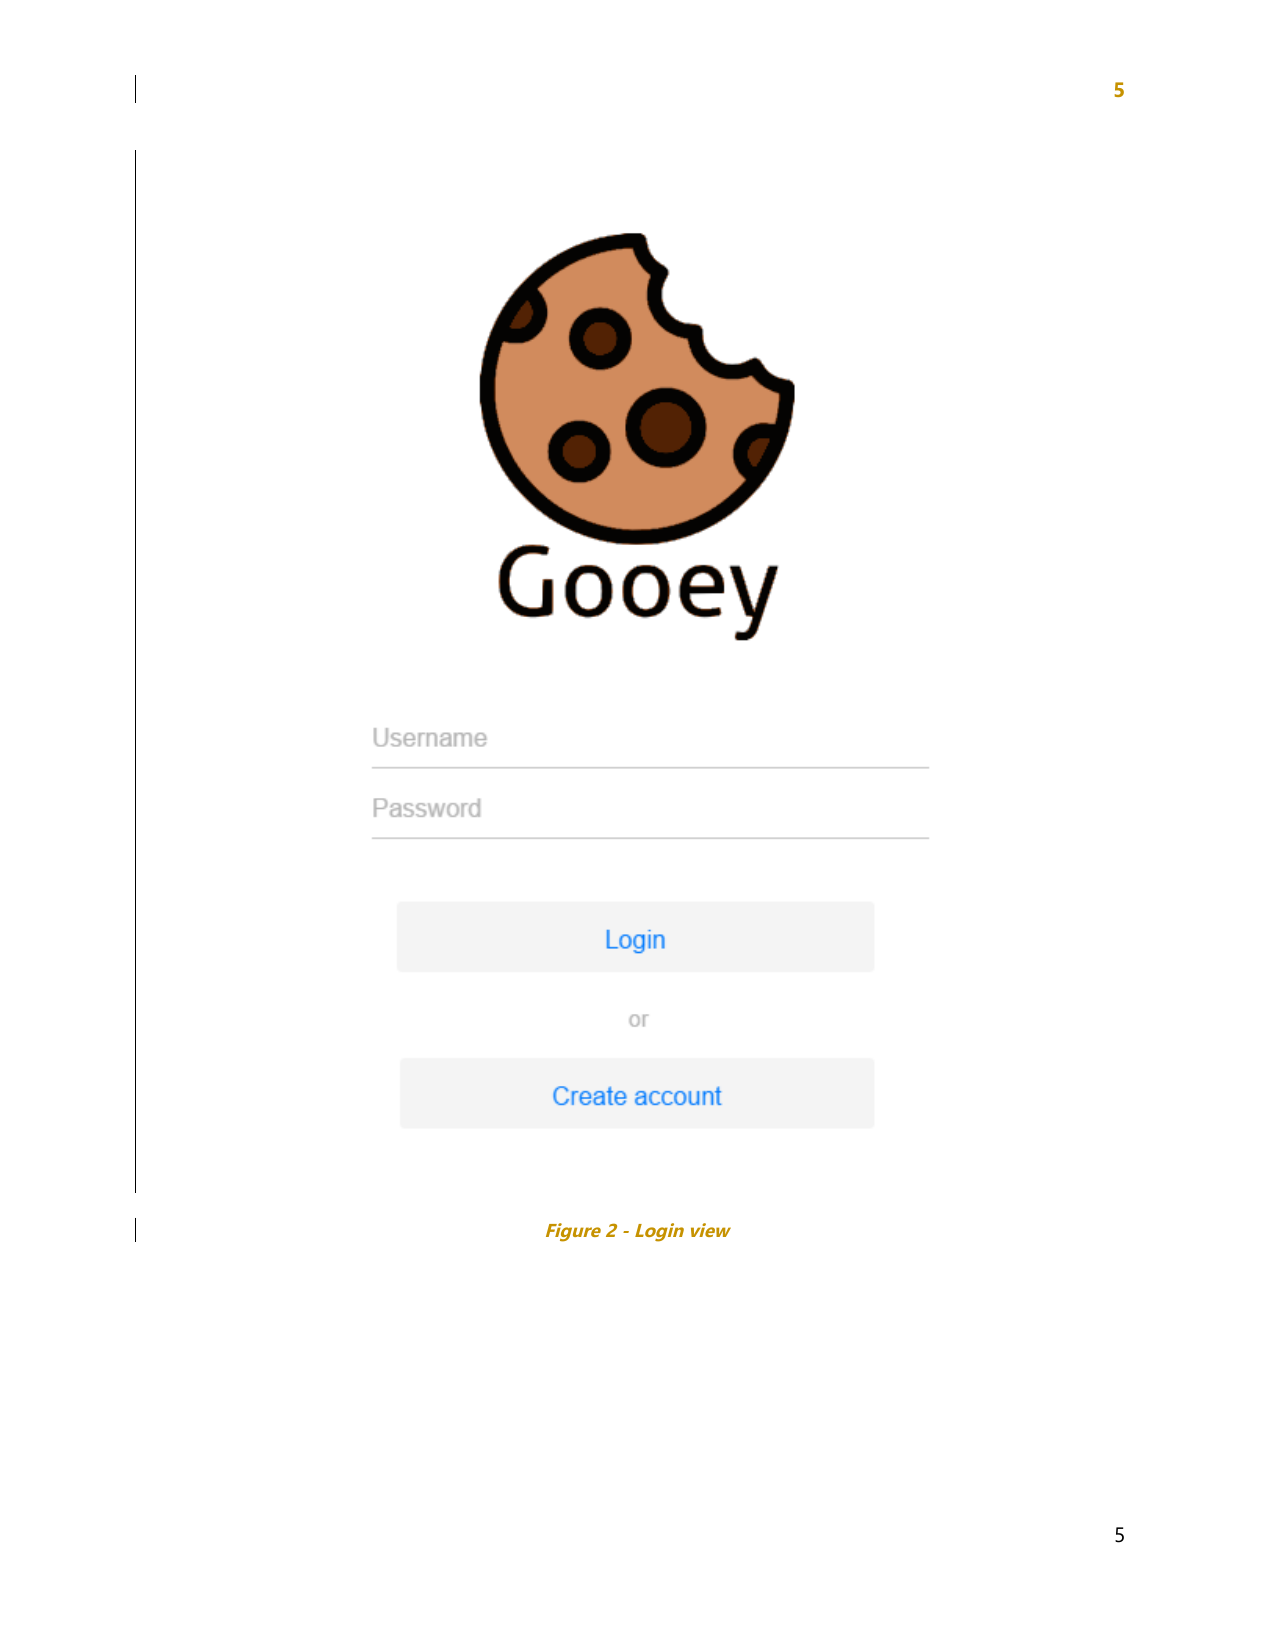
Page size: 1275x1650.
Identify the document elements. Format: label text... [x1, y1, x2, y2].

picture [344, 150, 931, 1193]
text Figure 2 - Login view [150, 1217, 1125, 1242]
